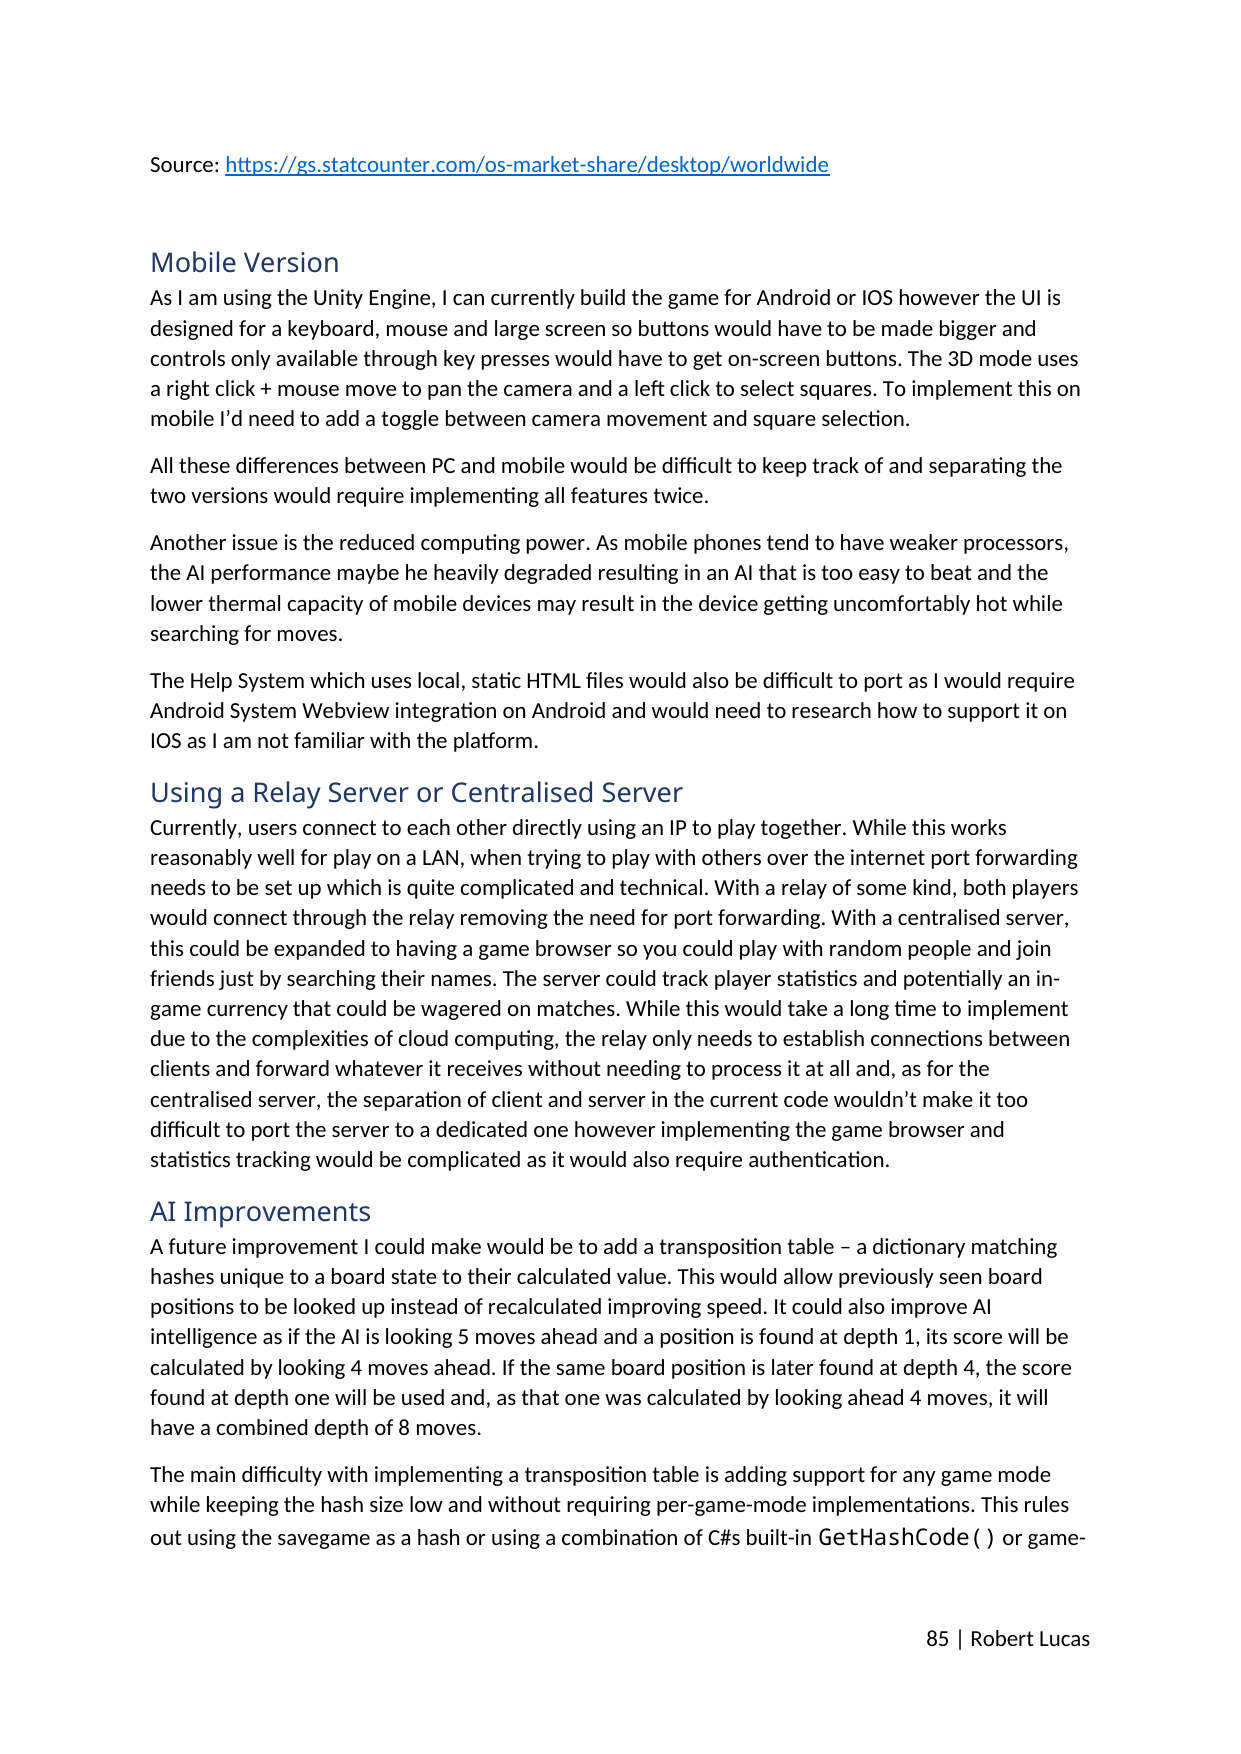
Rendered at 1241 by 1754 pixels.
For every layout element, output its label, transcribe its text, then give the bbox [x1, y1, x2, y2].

text Source: https://gs.statcounter.com/os-market-share/desktop/worldwide [150, 150, 1090, 178]
subtitle Mobile Version [150, 244, 1090, 281]
text As I am using the Unity Engine, I can currently build the game for Android or IOS however the UI is designed for a keyboard, mouse and large screen so buttons would have to be made bigger and controls only available through key presses would have to get on-screen buttons. The 3D mode uses a right click + mouse move to pan the camera and a left click to select squares. To implement this on mobile I’d need to add a toggle between camera movement and square selection. [150, 283, 1090, 432]
text A future improvement I could make would be to add a transposition table – a dictionary matching hashes unique to a board state to their calculated value. This would allow previously seen board positions to be looked up instead of recalculated improving speed. It could also improve AI intelligence as if the AI is looking 5 moves ahead and a position is found at depth 1, its score will be calculated by looking 4 moves ahead. If the same board position is later found at depth 4, the score found at depth one will be used and, as that one was calculated by looking ahead 4 moves, it will have a combined depth of 8 moves. [150, 1232, 1090, 1441]
text All these differences between PC and mobile would be difficult to keep track of and separating the two versions would require implementing all features twice. [150, 451, 1090, 509]
text Currently, users connect to each other directly using an IP to play together. While this works reasonably well for play on a LAN, when trying to play with others over the internet port forwarding needs to be set up which is quite complicated and technical. With a relay of some kind, both players would connect through the relay removing the need for port forwarding. With a centralised server, this could be expanded to having a game browser so you could play with random people and join friends just by searching their names. The server could track player statistics and potentially an in-game currency that could be wagered on matches. While this would take a long time to implement due to the complexities of cloud computing, the relay only needs to establish connections between clients and forward whatever it receives without needing to process it at all and, as for the centralised server, the separation of client and server in the current code wouldn’t make it too difficult to port the server to a dedicated one however implementing the game browser and statistics tracking would be complicated as it would also require authentication. [150, 813, 1090, 1173]
text The Help System which uses local, static HTML files would also be difficult to port as I would require Android System Webview integration on Android and would need to research how to support it on IOS as I am not familiar with the platform. [150, 666, 1090, 754]
subtitle AI Improvements [150, 1192, 1090, 1229]
subtitle Using a Relay Server or Centralised Server [150, 773, 1090, 810]
text Another issue is the reduced computing power. As mobile phones tend to have weaker processors, the AI performance maybe he heavily degraded resulting in an AI that is too easy to beat and the lower thermal capacity of mobile devices may result in the device getting uncomfortably hot while searching for moves. [150, 528, 1090, 647]
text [150, 1460, 1090, 1552]
